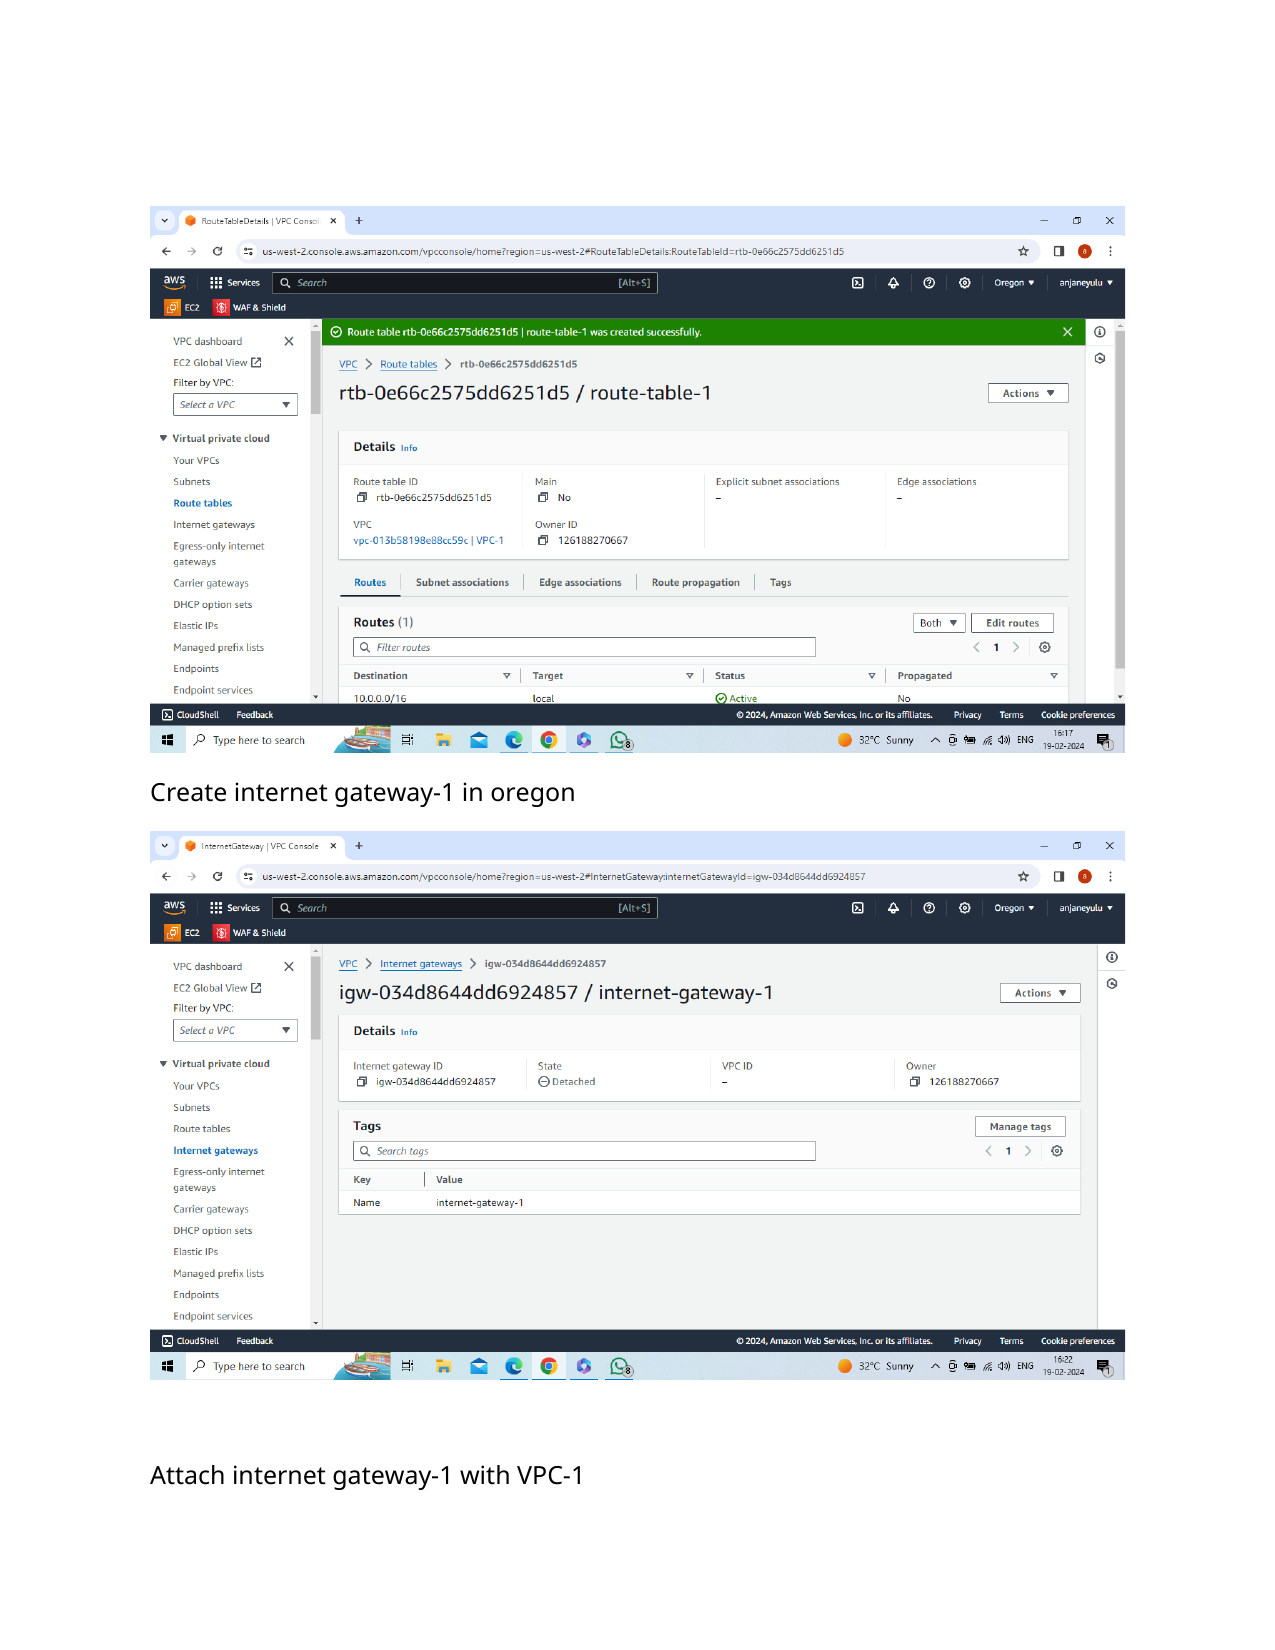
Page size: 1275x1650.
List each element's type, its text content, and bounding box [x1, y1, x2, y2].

picture [150, 206, 1125, 753]
picture [150, 831, 1125, 1380]
text Create internet gateway-1 in oregon [150, 775, 1125, 809]
text Attach internet gateway-1 with VPC-1 [150, 1458, 1125, 1492]
